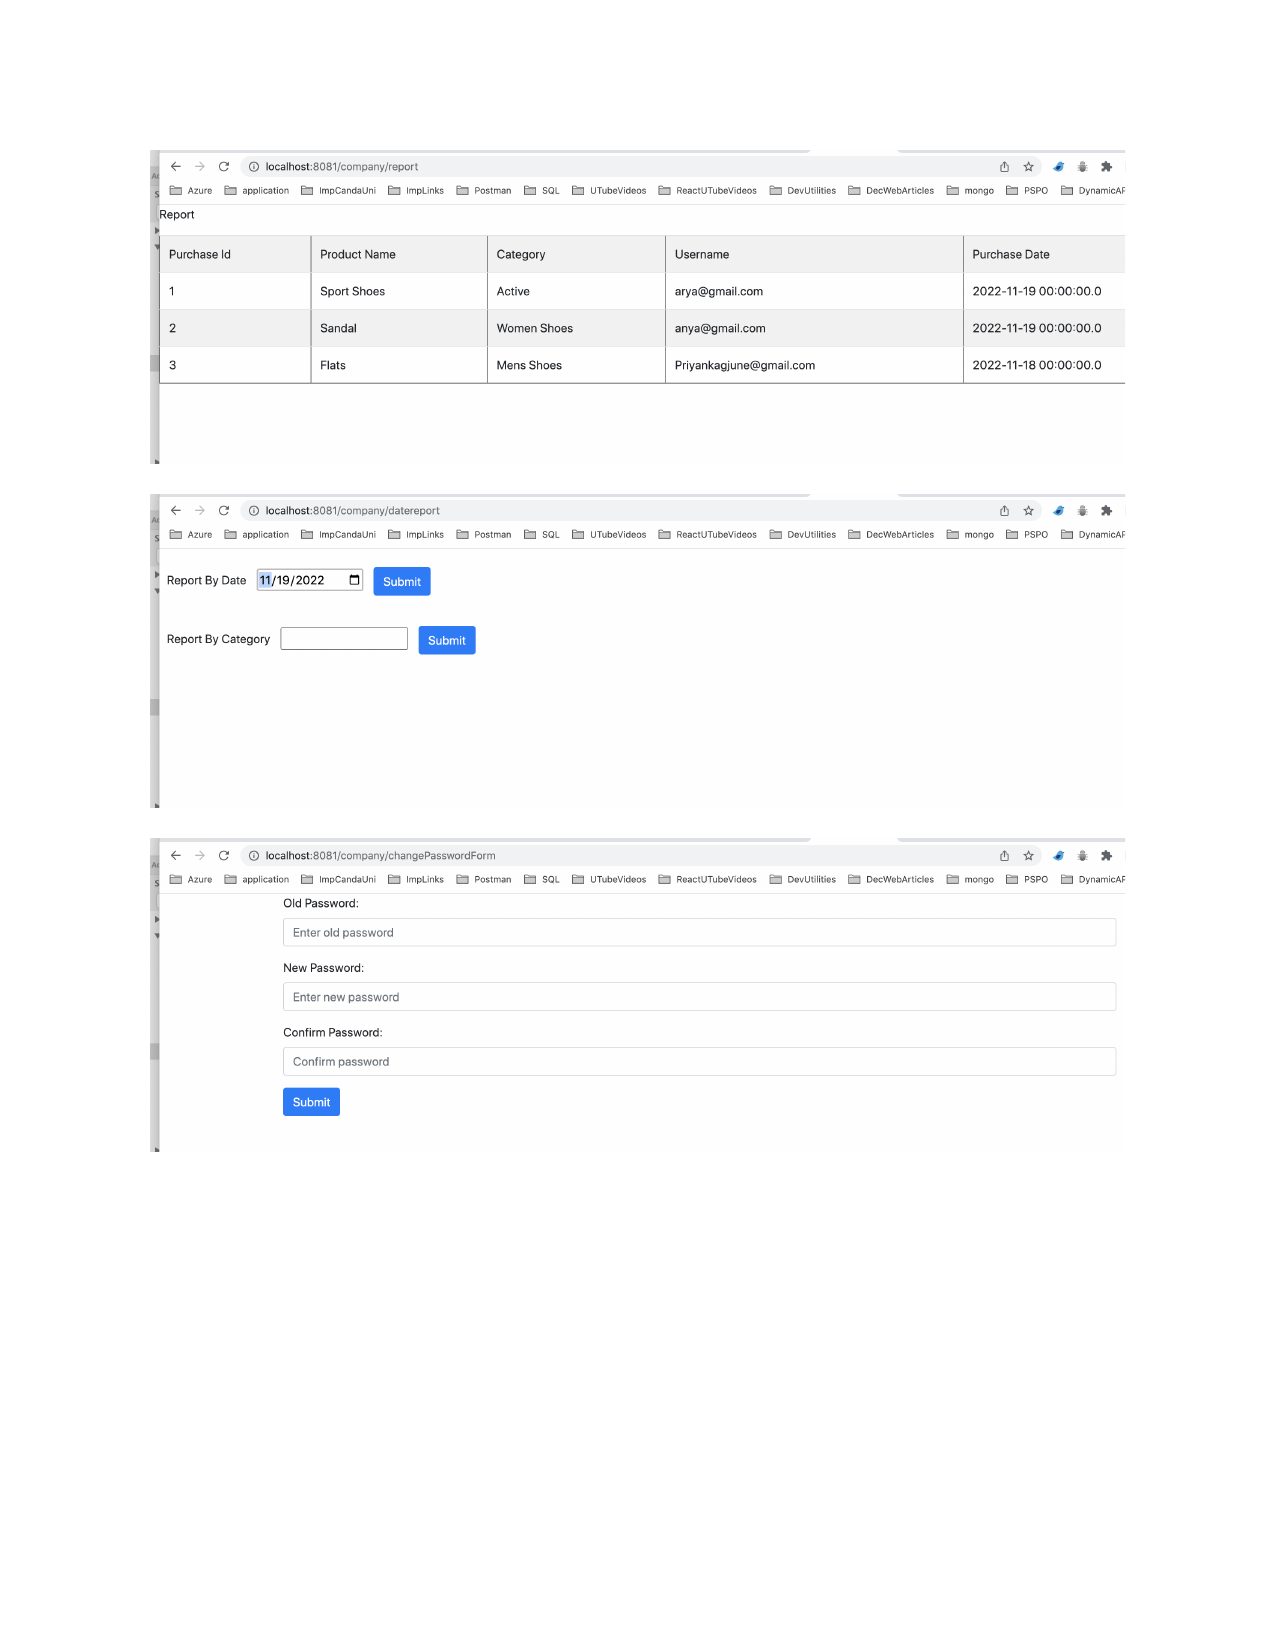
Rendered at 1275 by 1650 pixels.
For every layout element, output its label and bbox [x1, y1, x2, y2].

picture [150, 150, 1125, 464]
picture [150, 494, 1125, 808]
picture [150, 838, 1125, 1152]
